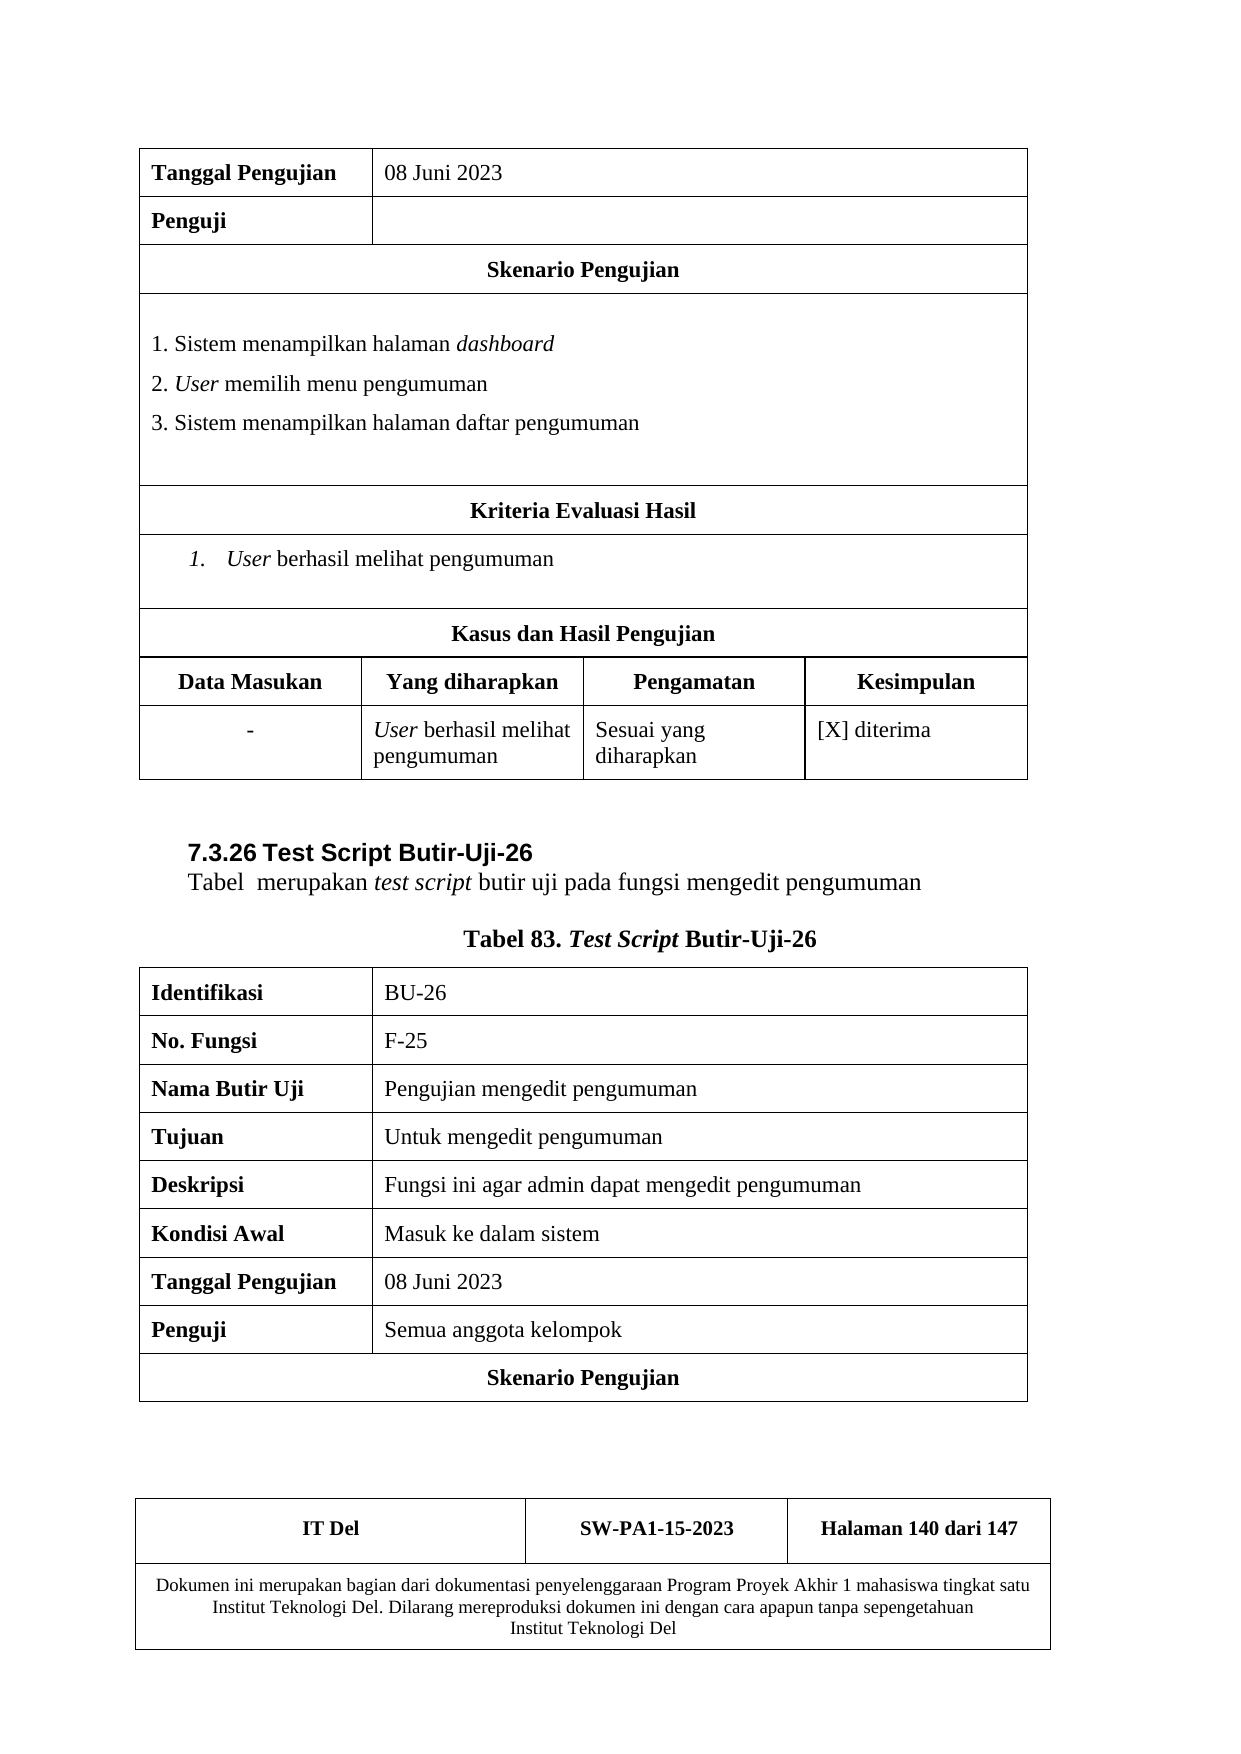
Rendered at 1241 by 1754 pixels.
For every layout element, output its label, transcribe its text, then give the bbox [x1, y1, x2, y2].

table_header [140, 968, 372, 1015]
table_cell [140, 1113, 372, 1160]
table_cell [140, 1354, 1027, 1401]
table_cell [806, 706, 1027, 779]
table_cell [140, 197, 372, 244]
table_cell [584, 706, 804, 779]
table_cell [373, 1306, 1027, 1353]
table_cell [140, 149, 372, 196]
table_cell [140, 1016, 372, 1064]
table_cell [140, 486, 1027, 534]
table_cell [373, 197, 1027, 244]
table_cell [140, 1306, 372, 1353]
text Tabel merupakan test script butir uji pada fungsi mengedit pengumuman [187, 867, 1092, 895]
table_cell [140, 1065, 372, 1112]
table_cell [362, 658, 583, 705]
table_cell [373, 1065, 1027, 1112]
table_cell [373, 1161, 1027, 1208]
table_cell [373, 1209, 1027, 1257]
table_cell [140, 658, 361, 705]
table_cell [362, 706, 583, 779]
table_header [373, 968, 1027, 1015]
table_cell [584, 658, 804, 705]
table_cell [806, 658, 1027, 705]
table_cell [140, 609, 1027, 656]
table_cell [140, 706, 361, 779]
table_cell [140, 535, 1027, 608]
list Test Script Butir-Uji-26 [187, 838, 1092, 867]
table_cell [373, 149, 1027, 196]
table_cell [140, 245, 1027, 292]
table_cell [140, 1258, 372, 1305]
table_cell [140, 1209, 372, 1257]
text Tabel 83. Test Script Butir-Uji-26 [187, 924, 1092, 953]
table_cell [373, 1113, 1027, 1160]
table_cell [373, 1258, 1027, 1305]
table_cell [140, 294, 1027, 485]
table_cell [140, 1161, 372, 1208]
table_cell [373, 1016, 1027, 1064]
